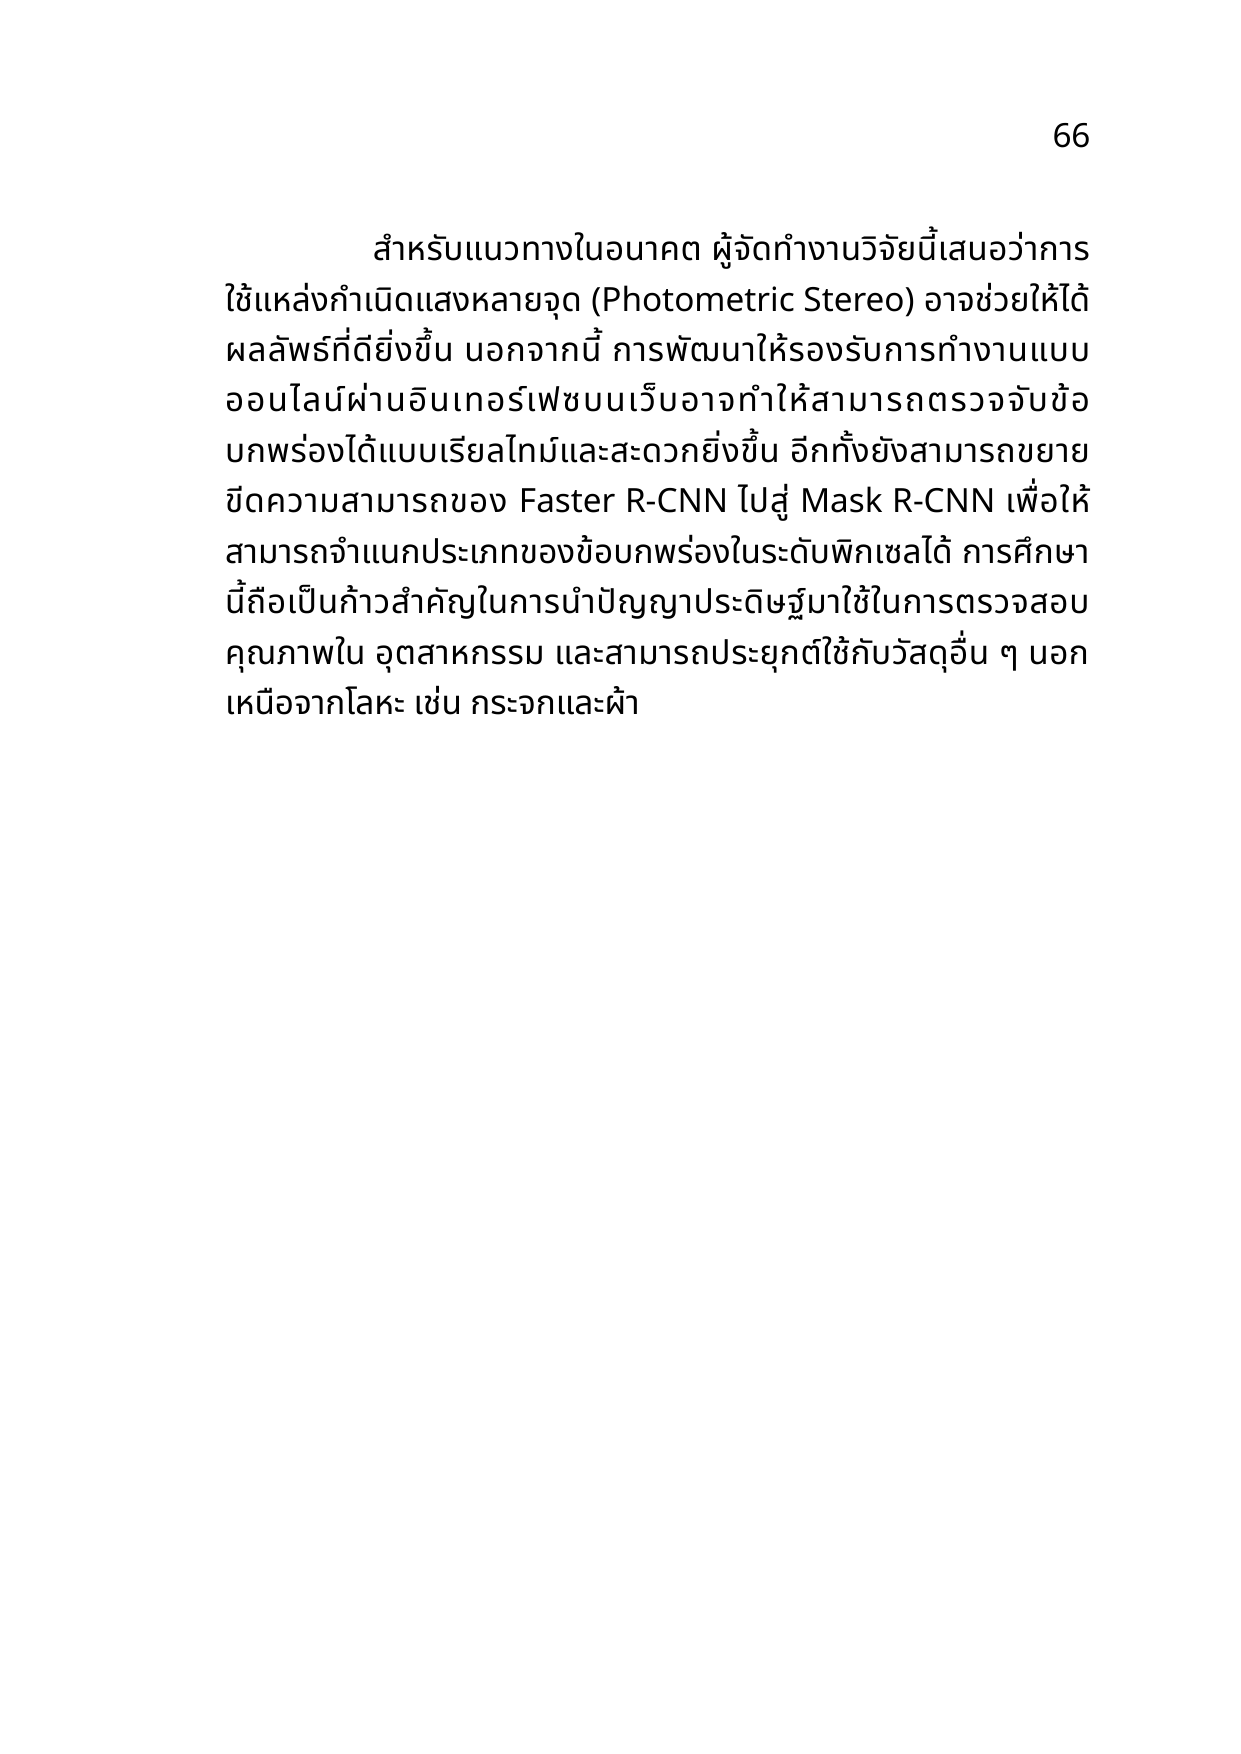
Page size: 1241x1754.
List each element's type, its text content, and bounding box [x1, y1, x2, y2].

text สำหรับแนวทางในอนาคต ผู้จัดทำงานวิจัยนี้เสนอว่าการใช้แหล่งกำเนิดแสงหลายจุด (Photometric Stereo) อาจช่วยให้ได้ผลลัพธ์ที่ดียิ่งขึ้น นอกจากนี้ การพัฒนาให้รองรับการทำงานแบบออนไลน์ผ่านอินเทอร์เฟซบนเว็บอาจทำให้สามารถตรวจจับข้อบกพร่องได้แบบเรียลไทม์และสะดวกยิ่งขึ้น อีกทั้งยังสามารถขยายขีดความสามารถของ Faster R-CNN ไปสู่ Mask R-CNN เพื่อให้สามารถจำแนกประเภทของข้อบกพร่องในระดับพิกเซลได้ การศึกษานี้ถือเป็นก้าวสำคัญในการนำปัญญาประดิษฐ์มาใช้ในการตรวจสอบคุณภาพใน อุตสาหกรรม และสามารถประยุกต์ใช้กับวัสดุอื่น ๆ นอกเหนือจากโลหะ เช่น กระจกและผ้า [225, 225, 1090, 729]
